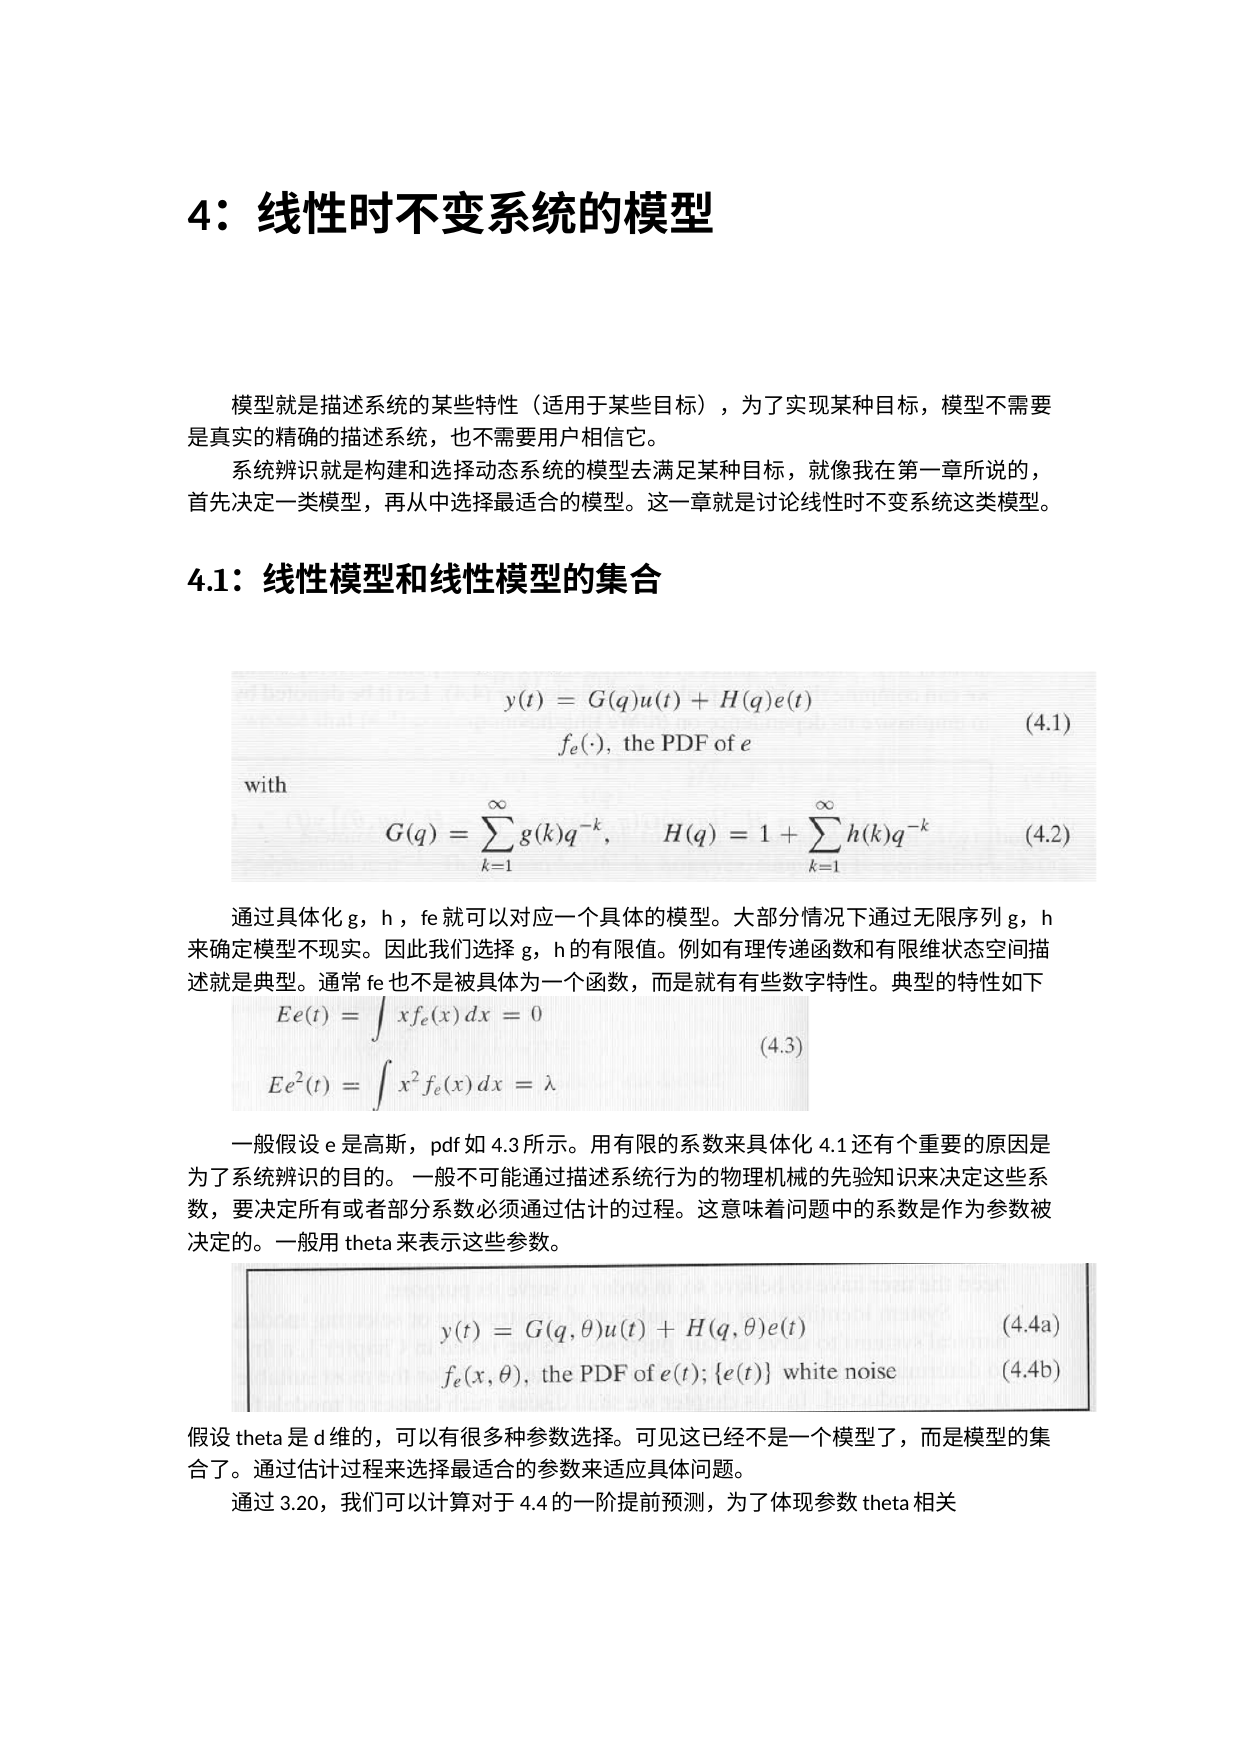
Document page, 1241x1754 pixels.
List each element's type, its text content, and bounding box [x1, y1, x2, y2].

text 模型就是描述系统的某些特性（适用于某些目标），为了实现某种目标，模型不需要是真实的精确的描述系统，也不需要用户相信它。 [187, 387, 1053, 452]
subtitle 4.1：线性模型和线性模型的集合 [187, 544, 1053, 609]
picture [231, 671, 1097, 882]
text 通过具体化g，h ，fe就可以对应一个具体的模型。大部分情况下通过无限序列g，h来确定模型不现实。因此我们选择g，h的有限值。例如有理传递函数和有限维状态空间描述就是典型。通常fe也不是被具体为一个函数，而是就有有些数字特性。典型的特性如下 [187, 899, 1053, 997]
subtitle 4：线性时不变系统的模型 [187, 162, 1053, 259]
text 系统辨识就是构建和选择动态系统的模型去满足某种目标，就像我在第一章所说的，首先决定一类模型，再从中选择最适合的模型。这一章就是讨论线性时不变系统这类模型。 [187, 452, 1053, 517]
text 一般假设e是高斯，pdf如4.3所示。用有限的系数来具体化4.1还有个重要的原因是为了系统辨识的目的。 一般不可能通过描述系统行为的物理机械的先验知识来决定这些系数，要决定所有或者部分系数必须通过估计的过程。这意味着问题中的系数是作为参数被决定的。一般用theta来表示这些参数。 [187, 1127, 1053, 1257]
picture [231, 1263, 1097, 1412]
picture [231, 996, 810, 1111]
text 通过3.20，我们可以计算对于4.4的一阶提前预测，为了体现参数theta相关 [187, 1484, 1053, 1517]
